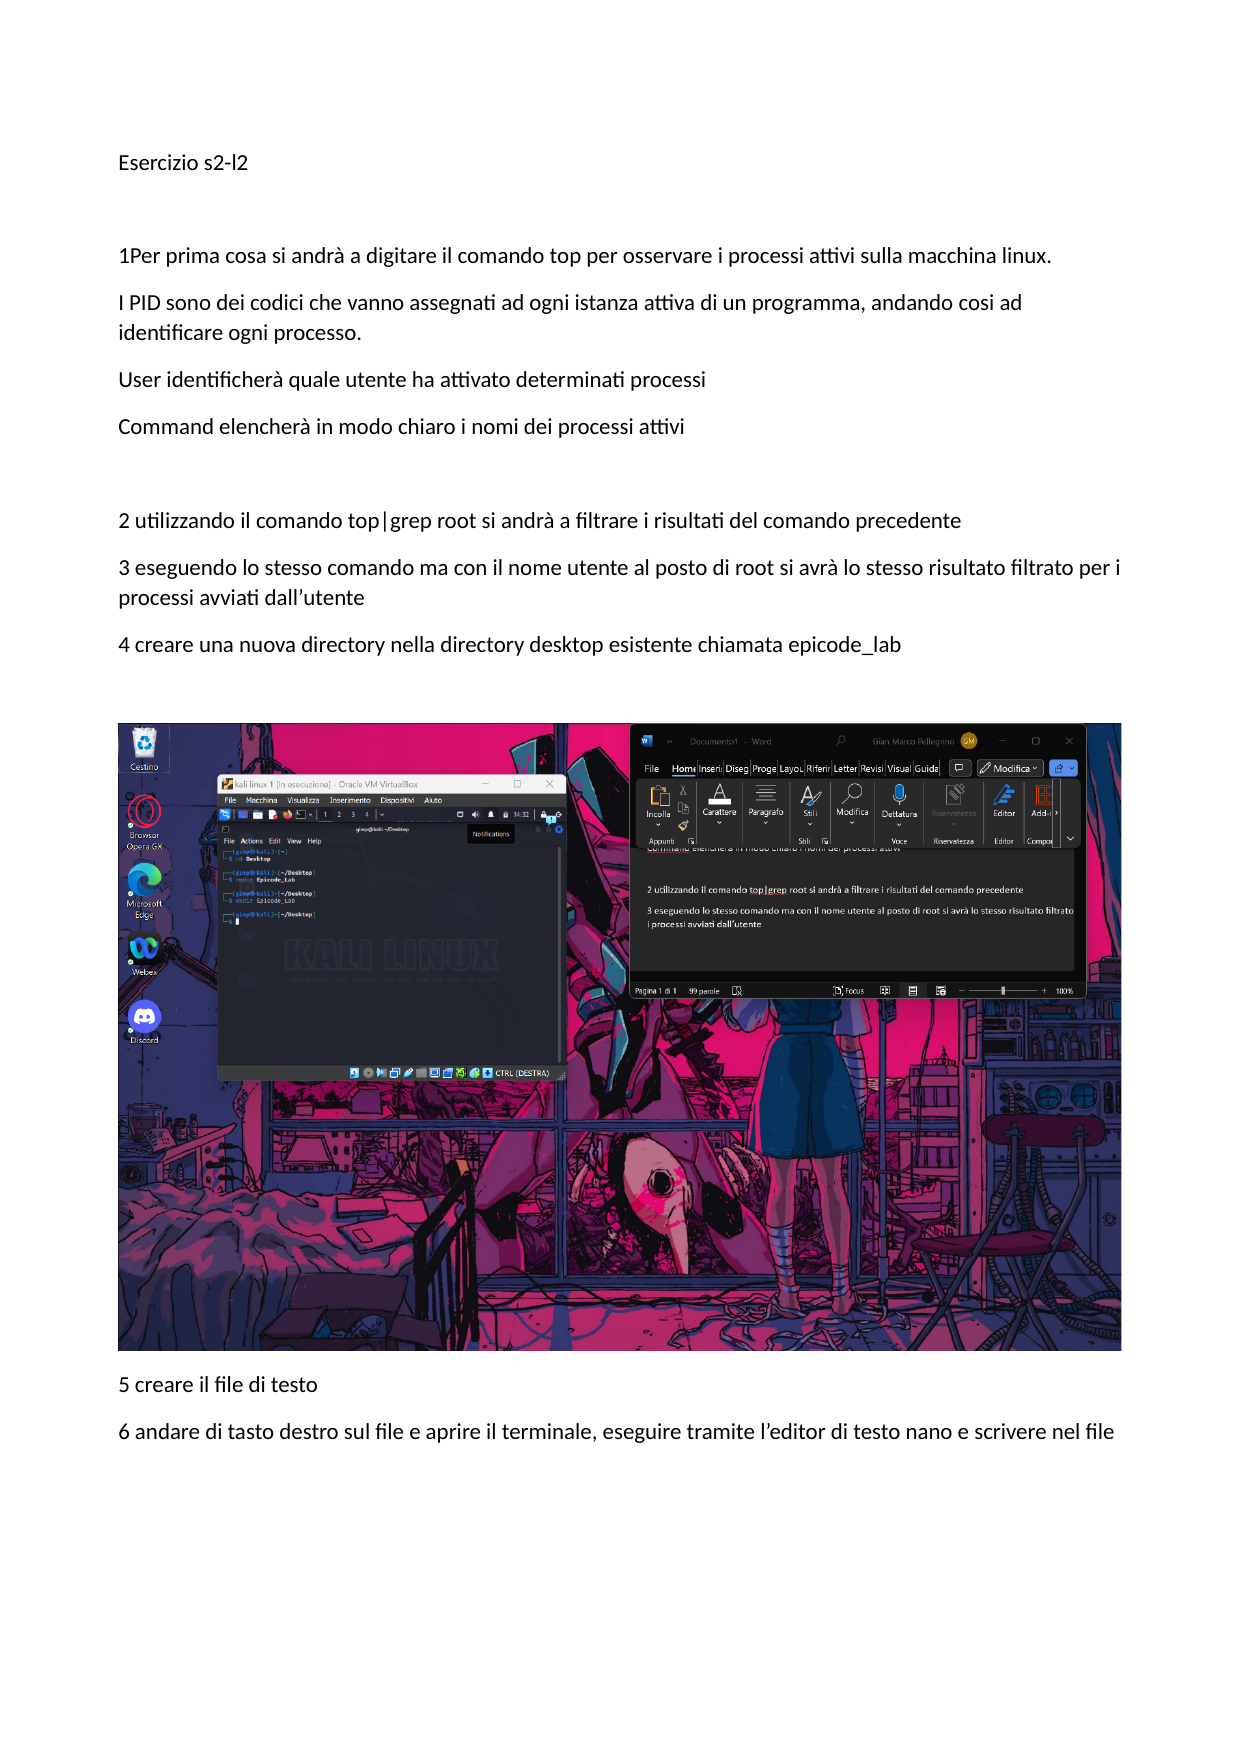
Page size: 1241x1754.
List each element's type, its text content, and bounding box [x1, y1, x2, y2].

text 3 eseguendo lo stesso comando ma con il nome utente al posto di root si avrà lo stesso risultato filtrato per i processi avviati dall’utente [118, 553, 1122, 611]
text 4 creare una nuova directory nella directory desktop esistente chiamata epicode_lab [118, 630, 1122, 658]
picture [118, 723, 1122, 1351]
text 2 utilizzando il comando top|grep root si andrà a filtrare i risultati del comando precedente [118, 506, 1122, 534]
text Command elencherà in modo chiaro i nomi dei processi attivi [118, 412, 1122, 440]
text 5 creare il file di testo [118, 1370, 1122, 1398]
text 1Per prima cosa si andrà a digitare il comando top per osservare i processi attivi sulla macchina linux. [118, 241, 1122, 269]
text User identificherà quale utente ha attivato determinati processi [118, 365, 1122, 393]
text 6 andare di tasto destro sul file e aprire il terminale, eseguire tramite l’editor di testo nano e scrivere nel file [118, 1417, 1122, 1445]
text Esercizio s2-l2 [118, 148, 1122, 176]
text I PID sono dei codici che vanno assegnati ad ogni istanza attiva di un programma, andando cosi ad identificare ogni processo. [118, 288, 1122, 346]
